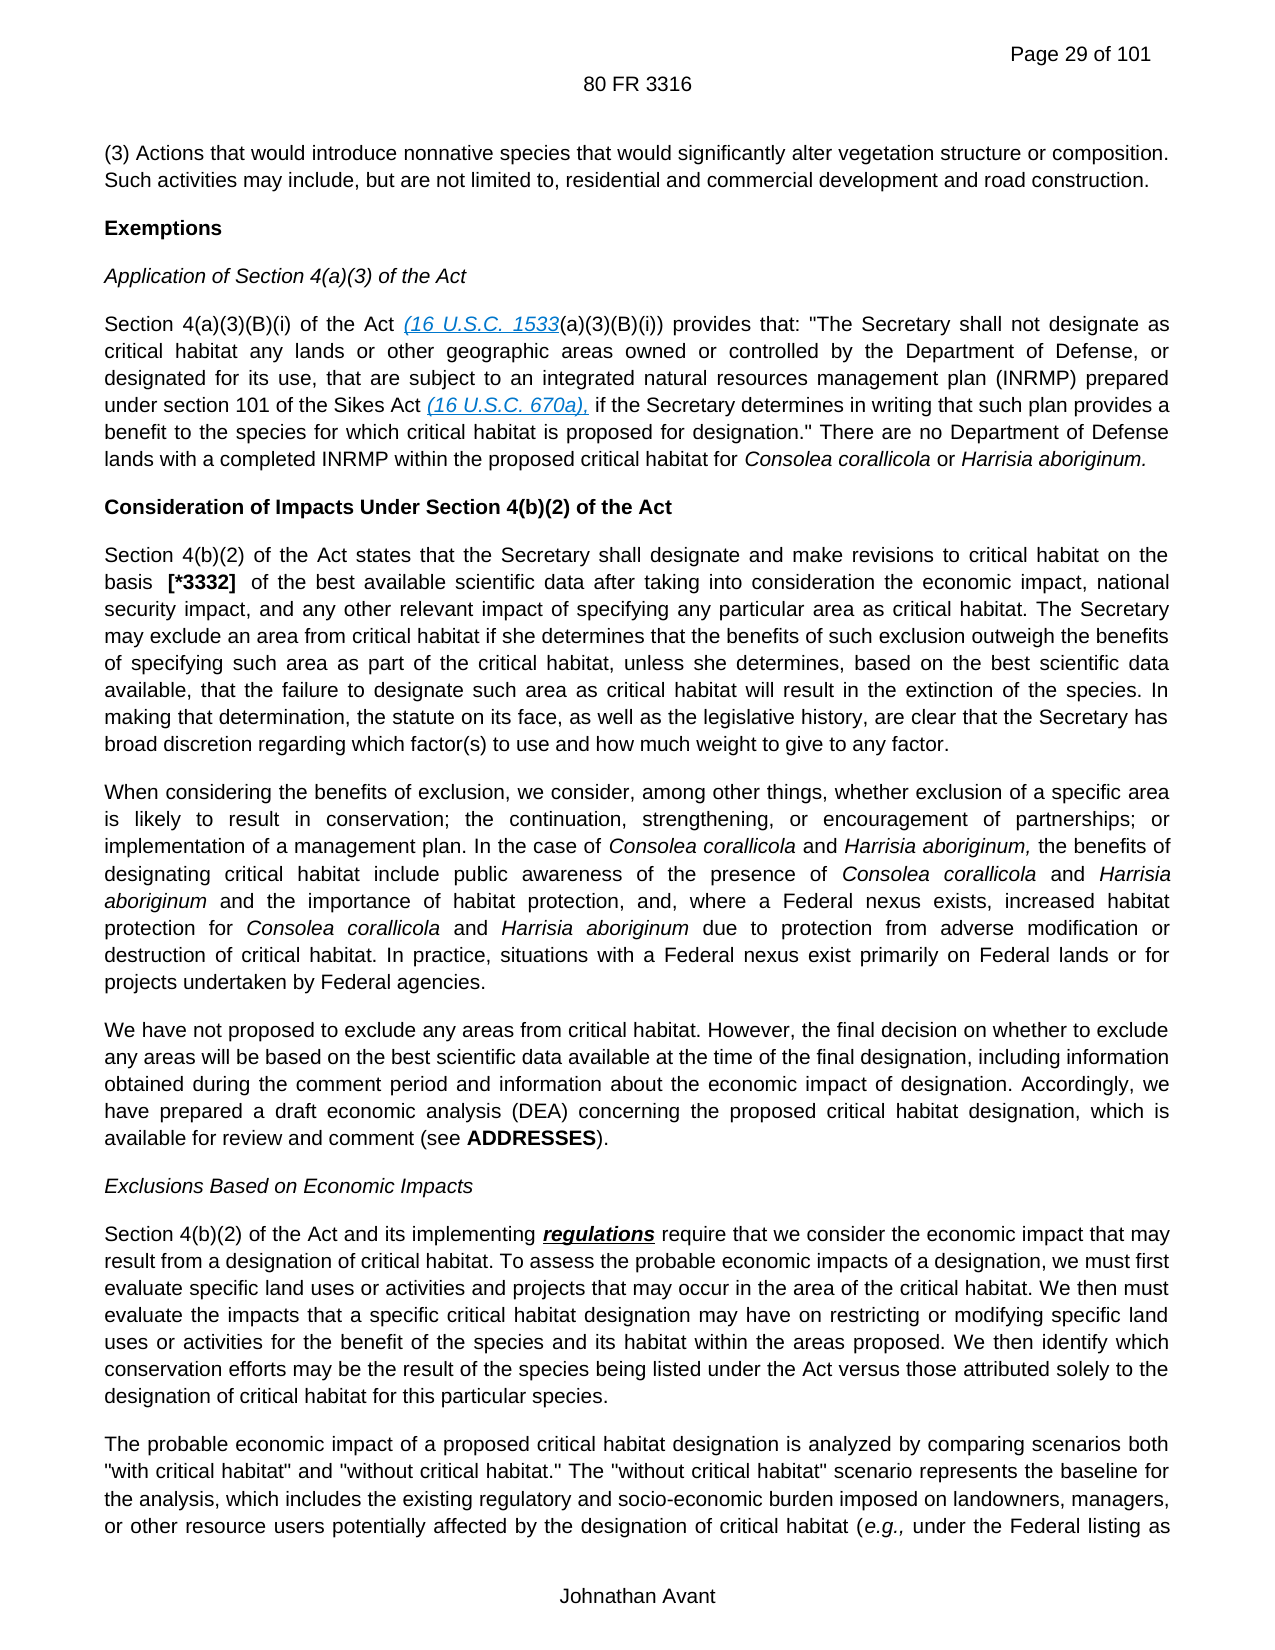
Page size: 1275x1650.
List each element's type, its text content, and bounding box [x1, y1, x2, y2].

text Exemptions [104, 212, 1171, 239]
text Consideration of Impacts Under Section 4(b)(2) of the Act [104, 492, 1171, 519]
text Section 4(b)(2) of the Act and its implementing regulations require that we consider the economic impact that may result from a designation of critical habitat. To assess the probable economic impacts of a designation, we must first evaluate specific land uses or activities and projects that may occur in the area of the critical habitat. We then must evaluate the impacts that a specific critical habitat designation may have on restricting or modifying specific land uses or activities for the benefit of the species and its habitat within the areas proposed. We then identify which conservation efforts may be the result of the species being listed under the Act versus those attributed solely to the designation of critical habitat for this particular species. [104, 1219, 1171, 1408]
text Exclusions Based on Economic Impacts [104, 1171, 1171, 1198]
text When considering the benefits of exclusion, we consider, among other things, whether exclusion of a specific area is likely to result in conservation; the continuation, strengthening, or encouragement of partnerships; or implementation of a management plan. In the case of Consolea corallicola and Harrisia aboriginum, the benefits of designating critical habitat include public awareness of the presence of Consolea corallicola and Harrisia aboriginum and the importance of habitat protection, and, where a Federal nexus exists, increased habitat protection for Consolea corallicola and Harrisia aboriginum due to protection from adverse modification or destruction of critical habitat. In practice, situations with a Federal nexus exist primarily on Federal lands or for projects undertaken by Federal agencies. [104, 777, 1171, 994]
text Section 4(a)(3)(B)(i) of the Act (16 U.S.C. 1533(a)(3)(B)(i)) provides that: "The Secretary shall not designate as critical habitat any lands or other geographic areas owned or controlled by the Department of Defense, or designated for its use, that are subject to an integrated natural resources management plan (INRMP) prepared under section 101 of the Sikes Act (16 U.S.C. 670a), if the Secretary determines in writing that such plan provides a benefit to the species for which critical habitat is proposed for designation." There are no Department of Defense lands with a completed INRMP within the proposed critical habitat for Consolea corallicola or Harrisia aboriginum. [104, 308, 1171, 471]
text (3) Actions that would introduce nonnative species that would significantly alter vegetation structure or composition. Such activities may include, but are not limited to, residential and commercial development and road construction. [104, 137, 1171, 192]
text We have not proposed to exclude any areas from critical habitat. However, the final decision on whether to exclude any areas will be based on the best scientific data available at the time of the final designation, including information obtained during the comment period and information about the economic impact of designation. Accordingly, we have prepared a draft economic analysis (DEA) concerning the proposed critical habitat designation, which is available for review and comment (see ADDRESSES). [104, 1014, 1171, 1150]
text Section 4(b)(2) of the Act states that the Secretary shall designate and make revisions to critical habitat on the basis [*3332] of the best available scientific data after taking into consideration the economic impact, national security impact, and any other relevant impact of specifying any particular area as critical habitat. The Secretary may exclude an area from critical habitat if she determines that the benefits of such exclusion outweigh the benefits of specifying such area as part of the critical habitat, unless she determines, based on the best scientific data available, that the failure to designate such area as critical habitat will result in the extinction of the species. In making that determination, the statute on its face, as well as the legislative history, are clear that the Secretary has broad discretion regarding which factor(s) to use and how much weight to give to any factor. [104, 539, 1171, 756]
text Application of Section 4(a)(3) of the Act [104, 260, 1171, 287]
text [104, 1429, 1171, 1537]
